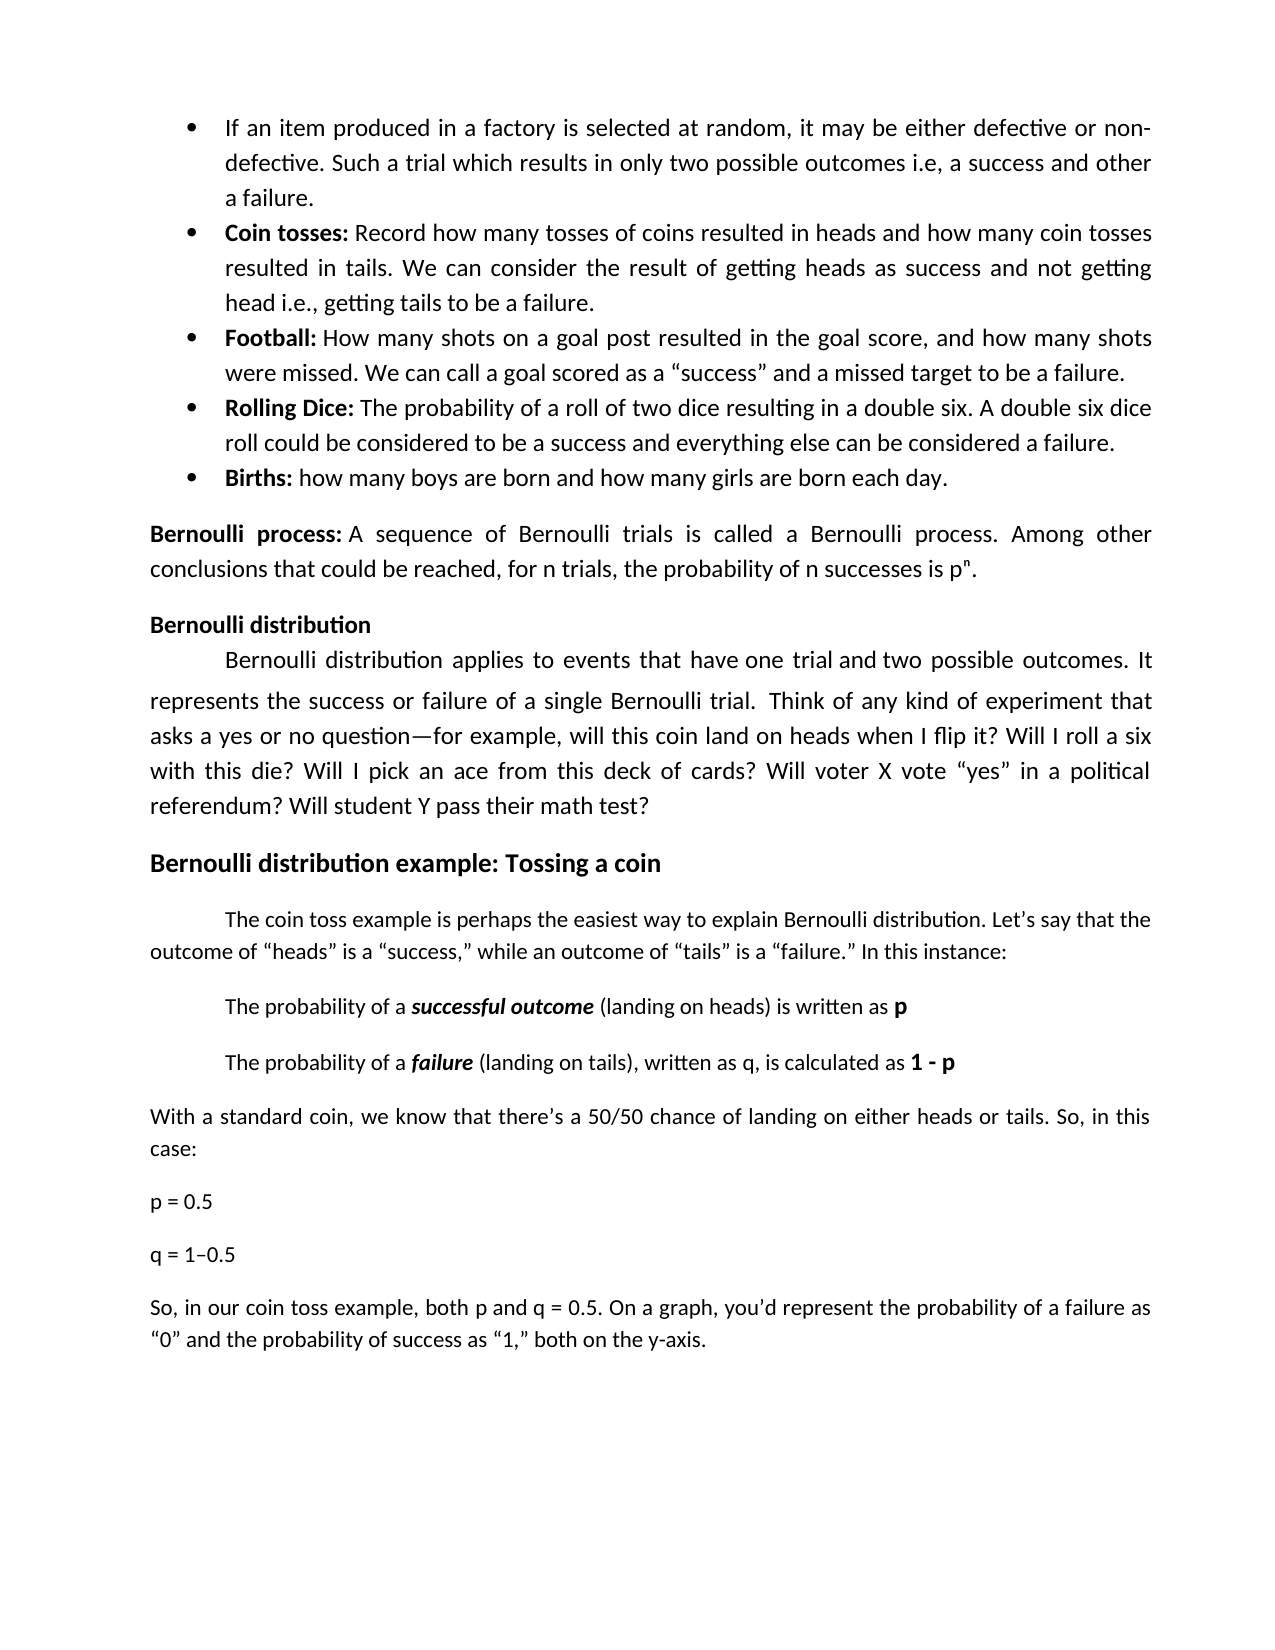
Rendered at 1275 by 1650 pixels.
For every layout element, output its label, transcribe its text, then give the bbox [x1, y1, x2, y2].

text So, in our coin toss example, both p and q = 0.5. On a graph, you’d represent the probability of a failure as “0” and the probability of success as “1,” both on the y-axis. [150, 1293, 1153, 1353]
text With a standard coin, we know that there’s a 50/50 chance of landing on either heads or tails. So, in this case: [150, 1102, 1153, 1162]
text q = 1–0.5 [150, 1240, 1153, 1268]
text Bernoulli distribution example: Tossing a coin [150, 846, 1153, 879]
list Coin tosses: Record how many tosses of coins resulted in heads and how many coin tosses resulted in tails. We can consider the result of getting heads as success and not getting head i.e., getting tails to be a failure. [187, 217, 1153, 318]
text Bernoulli process: A sequence of Bernoulli trials is called a Bernoulli process. Among other conclusions that could be reached, for n trials, the probability of n successes is pⁿ. [150, 518, 1153, 584]
text p = 0.5 [150, 1187, 1153, 1215]
text The probability of a successful outcome (landing on heads) is written as p [150, 990, 1153, 1021]
list If an item produced in a factory is selected at random, it may be either defective or non-defective. Such a trial which results in only two possible outcomes i.e, a success and other a failure. [187, 112, 1153, 213]
text Bernoulli distribution applies to events that have one trial and two possible outcomes. It represents the success or failure of a single Bernoulli trial. Think of any kind of experiment that asks a yes or no question—for example, will this coin land on heads when I flip it? Will I roll a six with this die? Will I pick an ace from this deck of cards? Will voter X vote “yes” in a political referendum? Will student Y pass their math test? [150, 644, 1153, 821]
text The coin toss example is perhaps the easiest way to explain Bernoulli distribution. Let’s say that the outcome of “heads” is a “success,” while an outcome of “tails” is a “failure.” In this instance: [150, 905, 1153, 965]
list Rolling Dice: The probability of a roll of two dice resulting in a double six. A double six dice roll could be considered to be a success and everything else can be considered a failure. [187, 392, 1153, 458]
list Births: how many boys are born and how many girls are born each day. [187, 462, 1153, 493]
list Football: How many shots on a goal post resulted in the goal score, and how many shots were missed. We can call a goal scored as a “success” and a missed target to be a failure. [187, 322, 1153, 388]
text The probability of a failure (landing on tails), written as q, is calculated as 1 - p [150, 1046, 1153, 1077]
text Bernoulli distribution [150, 609, 1153, 640]
